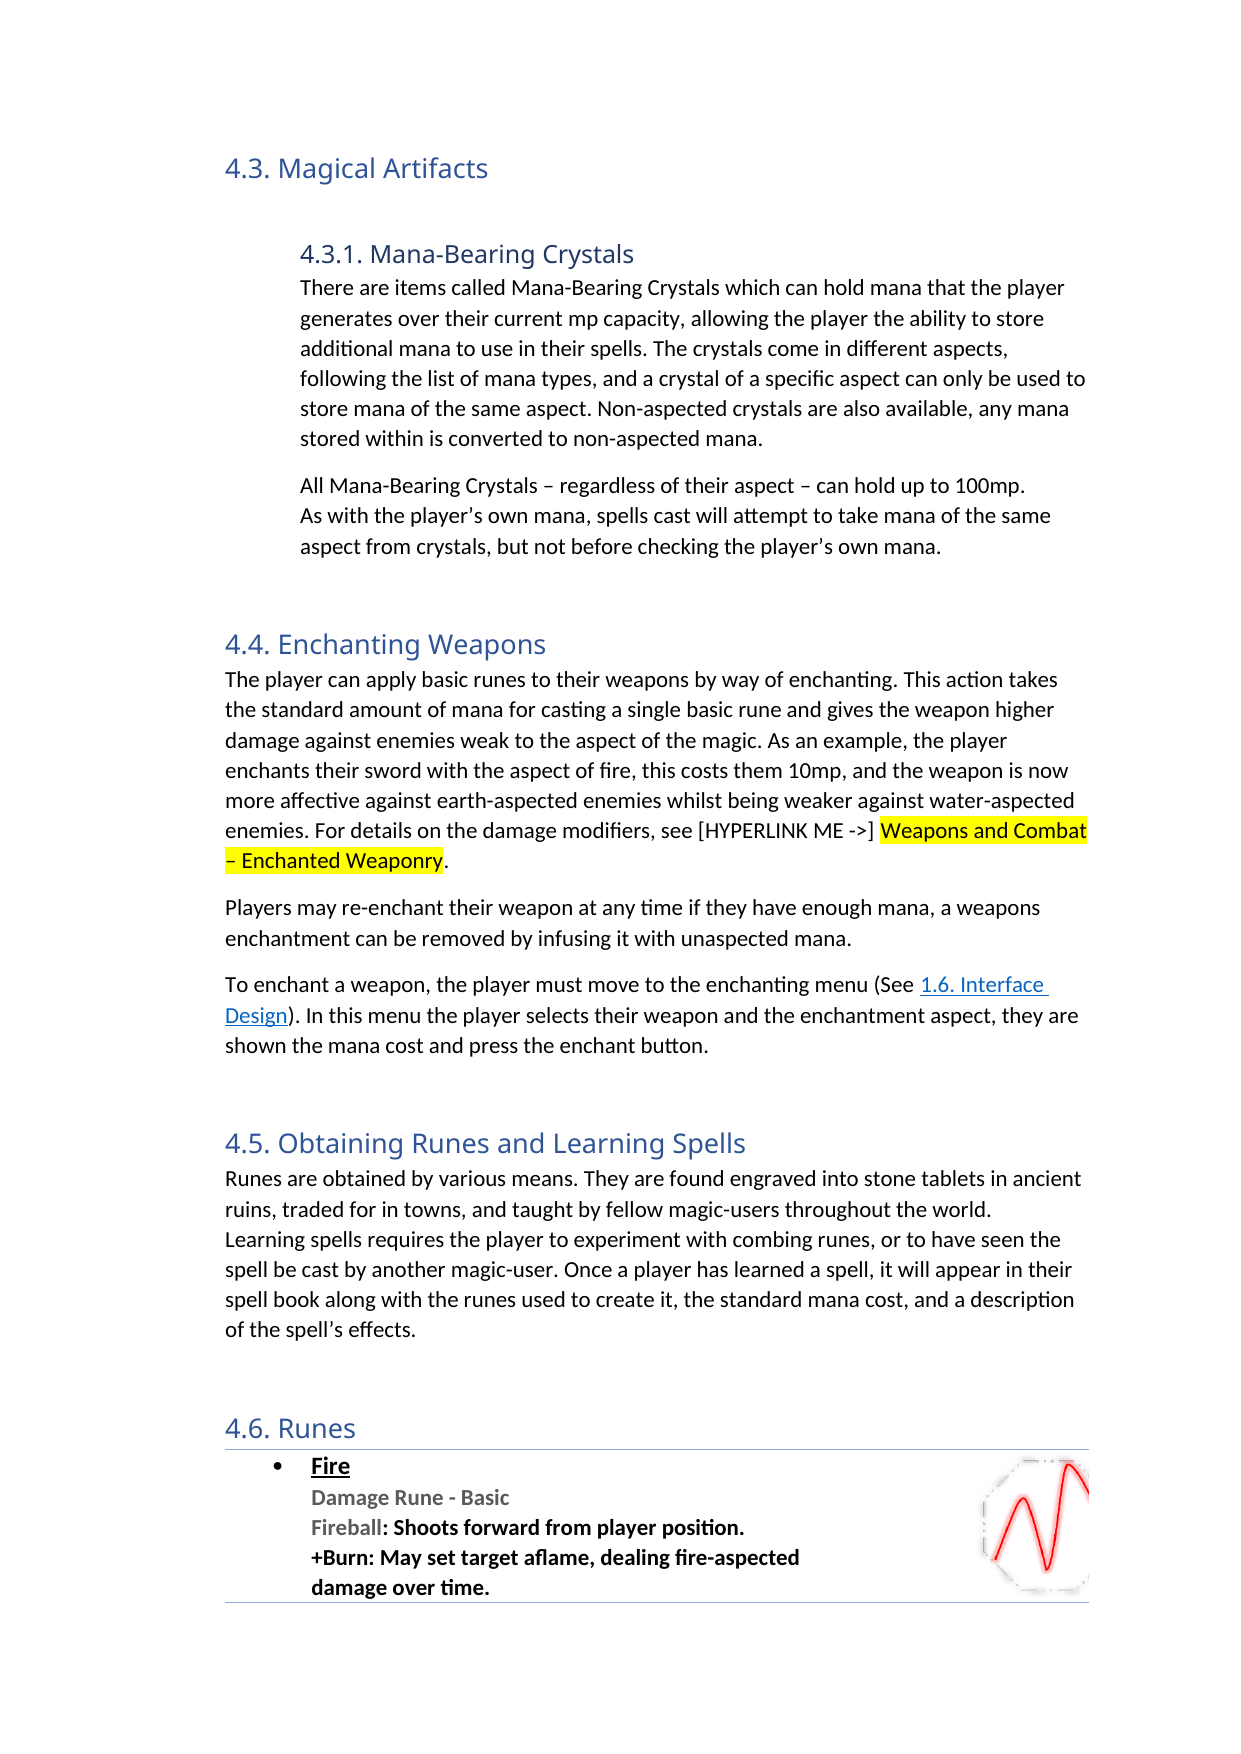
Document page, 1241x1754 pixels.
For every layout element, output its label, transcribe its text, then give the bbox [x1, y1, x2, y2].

text All Mana-Bearing Crystals – regardless of their aspect – can hold up to 100mp. As with the player’s own mana, spells cast will attempt to take mana of the same aspect from crystals, but not before checking the player’s own mana. [300, 471, 1090, 560]
text The player can apply basic runes to their weapons by way of enchanting. This action takes the standard amount of mana for casting a single basic rune and gives the weapon higher damage against enemies weak to the aspect of the magic. As an example, the player enchants their sword with the aspect of fire, this costs them 10mp, and the weapon is now more affective against earth-aspected enemies whilst being weaker against water-aspected enemies. For details on the damage modifiers, see [HYPERLINK ME ->] Weapons and Combat – Enchanted Weaponry. [225, 665, 1090, 874]
subtitle 4.3. Magical Artifacts [225, 150, 1090, 187]
text There are items called Mana-Bearing Crystals which can hold mana that the player generates over their current mp capacity, allowing the player the ability to store additional mana to use in their spells. The crystals come in different aspects, following the list of mana types, and a crystal of a specific aspect can only be used to store mana of the same aspect. Non-aspected crystals are also available, any mana stored within is converted to non-aspected mana. [300, 273, 1090, 452]
text To enchant a weapon, the player must move to the enchanting menu (See 1.6. Interface Design). In this menu the player selects their weapon and the enchantment aspect, they are shown the mana cost and press the enchant button. [225, 971, 1090, 1059]
subtitle 4.3.1. Mana-Bearing Crystals [300, 237, 1090, 271]
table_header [225, 1450, 887, 1602]
subtitle 4.4. Enchanting Weapons [225, 626, 1090, 662]
table_header [888, 1450, 1089, 1602]
subtitle 4.5. Obtaining Runes and Learning Spells [225, 1125, 1090, 1162]
picture [973, 1450, 1089, 1601]
text Runes are obtained by various means. They are found engraved into stone tablets in ancient ruins, traded for in towns, and taught by fellow magic-users throughout the world. Learning spells requires the player to experiment with combing runes, or to have seen the spell be cast by another magic-user. Once a player has learned a spell, it will appear in their spell book along with the runes used to create it, the standard mana cost, and a description of the spell’s effects. [225, 1164, 1090, 1343]
text Players may re-enchant their weapon at any time if they have enough mana, a weapons enchantment can be removed by infusing it with unaspected mana. [225, 893, 1090, 952]
subtitle 4.6. Runes [225, 1409, 1090, 1446]
